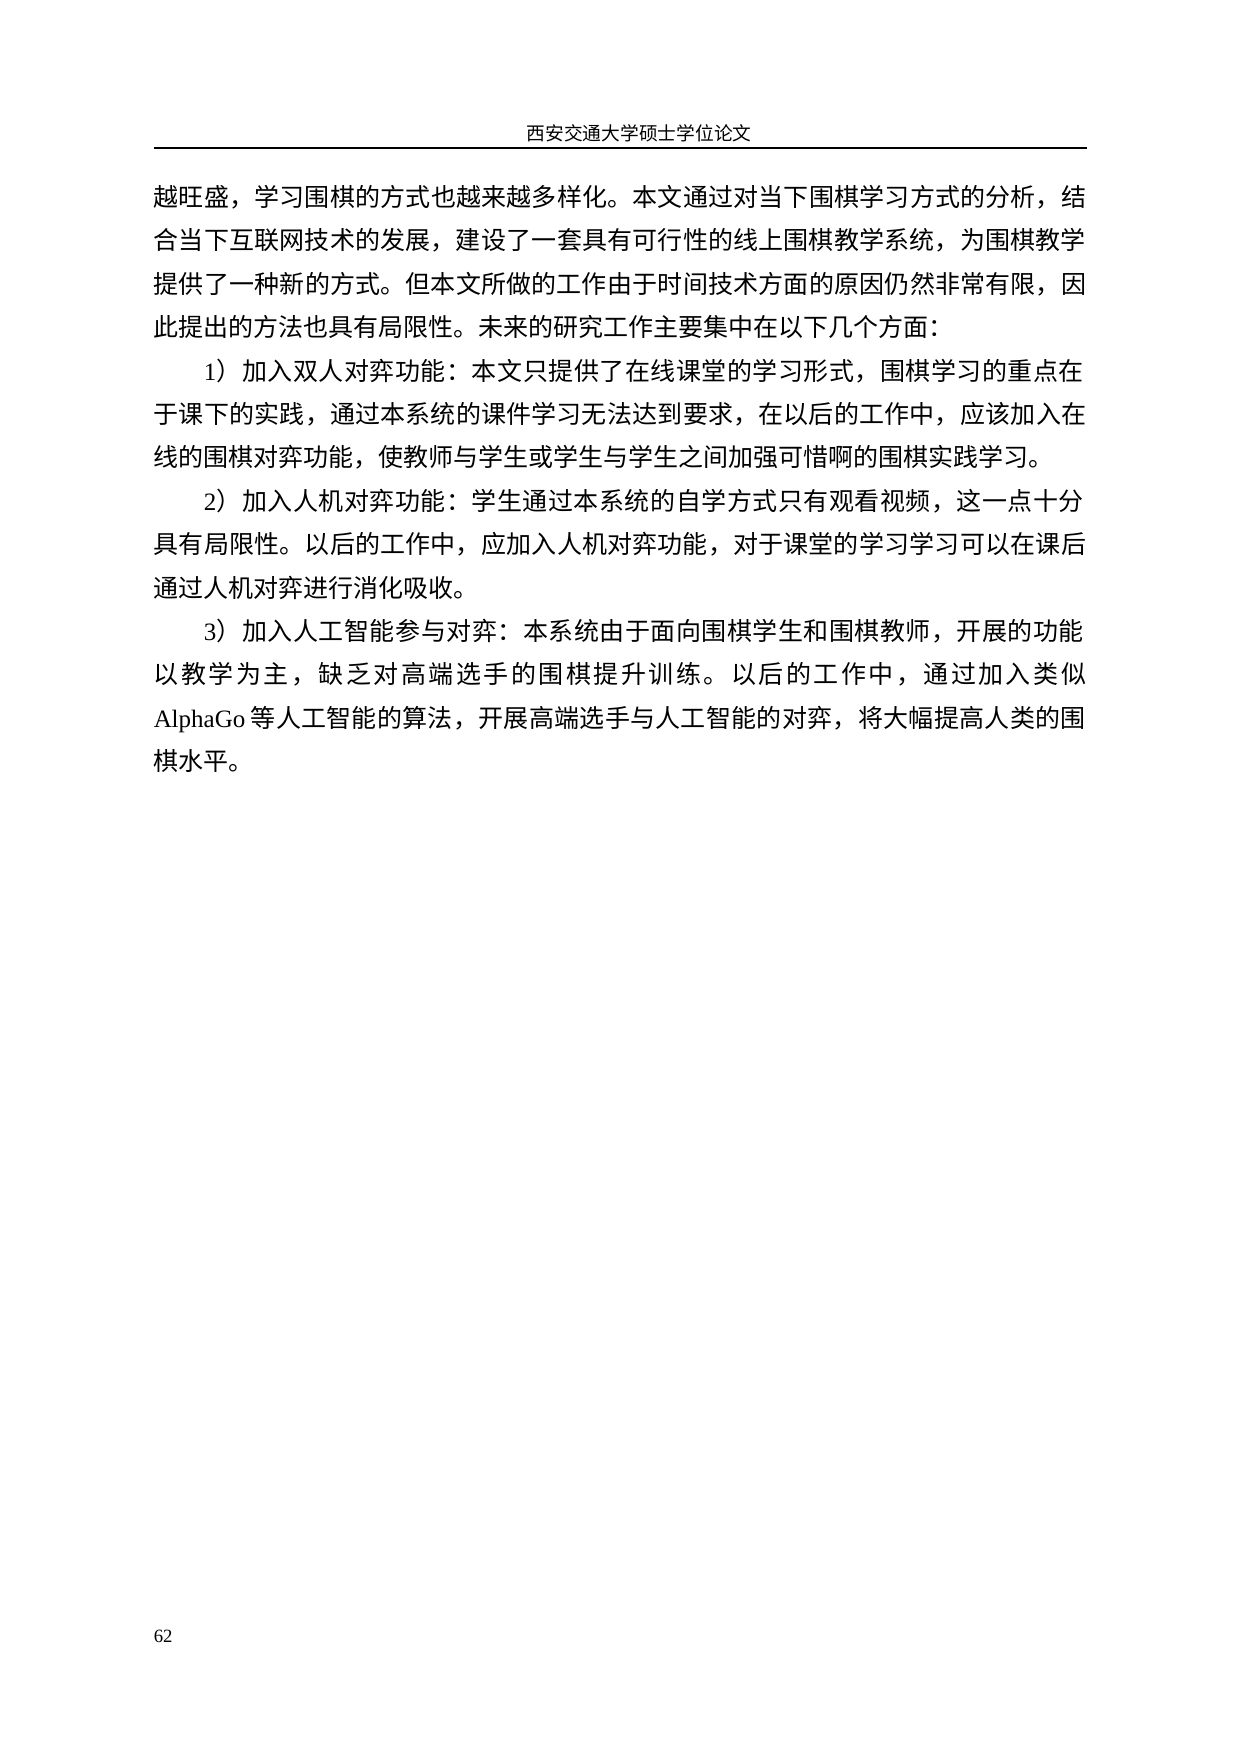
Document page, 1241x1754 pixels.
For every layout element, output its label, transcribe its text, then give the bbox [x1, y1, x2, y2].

text 1）加入双人对弈功能：本文只提供了在线课堂的学习形式，围棋学习的重点在于课下的实践，通过本系统的课件学习无法达到要求，在以后的工作中，应该加入在线的围棋对弈功能，使教师与学生或学生与学生之间加强可惜啊的围棋实践学习。 [153, 351, 1087, 474]
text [153, 177, 1087, 344]
text 2）加入人机对弈功能：学生通过本系统的自学方式只有观看视频，这一点十分具有局限性。以后的工作中，应加入人机对弈功能，对于课堂的学习学习可以在课后通过人机对弈进行消化吸收。 [153, 481, 1087, 604]
text 3）加入人工智能参与对弈：本系统由于面向围棋学生和围棋教师，开展的功能以教学为主，缺乏对高端选手的围棋提升训练。以后的工作中，通过加入类似AlphaGo等人工智能的算法，开展高端选手与人工智能的对弈，将大幅提高人类的围棋水平。 [153, 612, 1087, 778]
